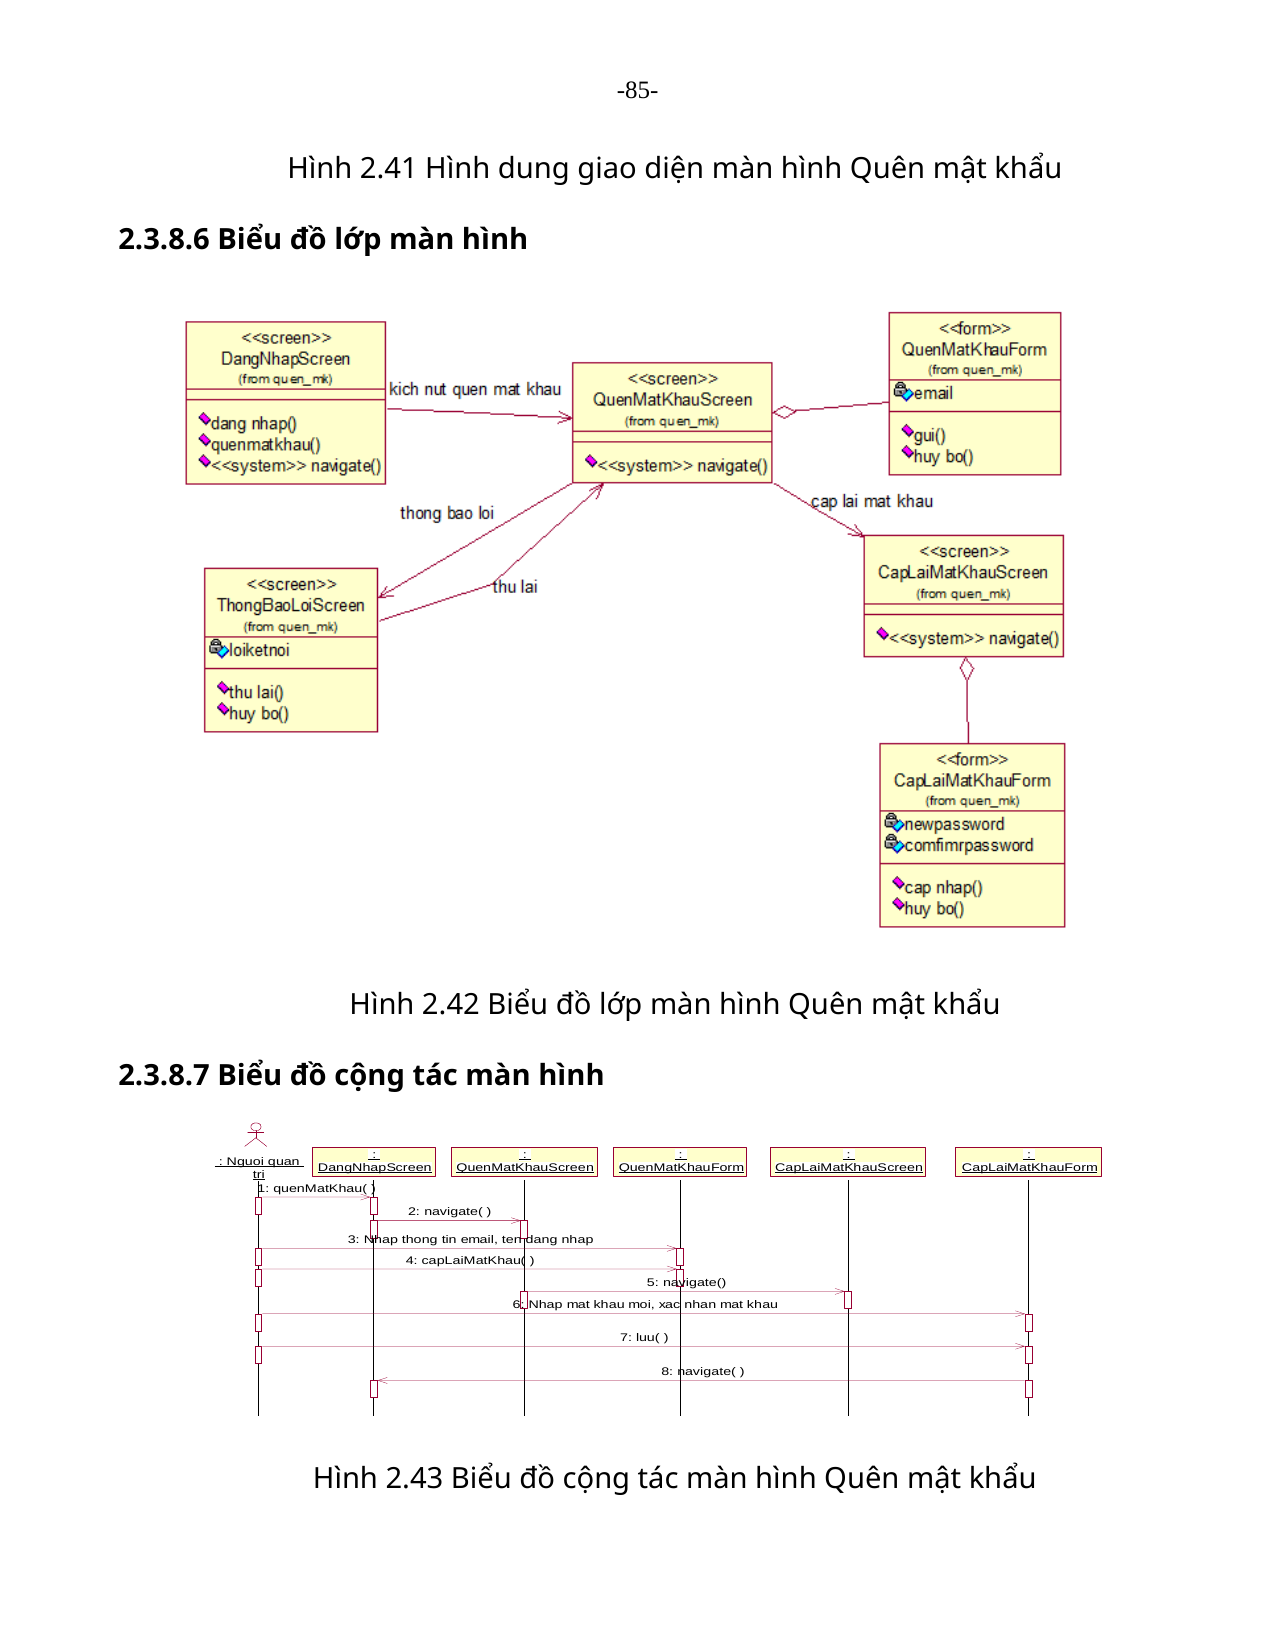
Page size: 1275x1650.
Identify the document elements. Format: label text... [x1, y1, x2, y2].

text Hình 2.42 Biểu đồ lớp màn hình Quên mật khẩu [193, 983, 1157, 1023]
text Hình 2.41 Hình dung giao diện màn hình Quên mật khẩu [193, 148, 1157, 187]
subtitle 2.3.8.7 Biểu đồ cộng tác màn hình [118, 1054, 1157, 1093]
picture [162, 270, 1113, 958]
text Hình 2.43 Biểu đồ cộng tác màn hình Quên mật khẩu [193, 1457, 1157, 1497]
subtitle 2.3.8.6 Biểu đồ lớp màn hình [118, 218, 1157, 258]
